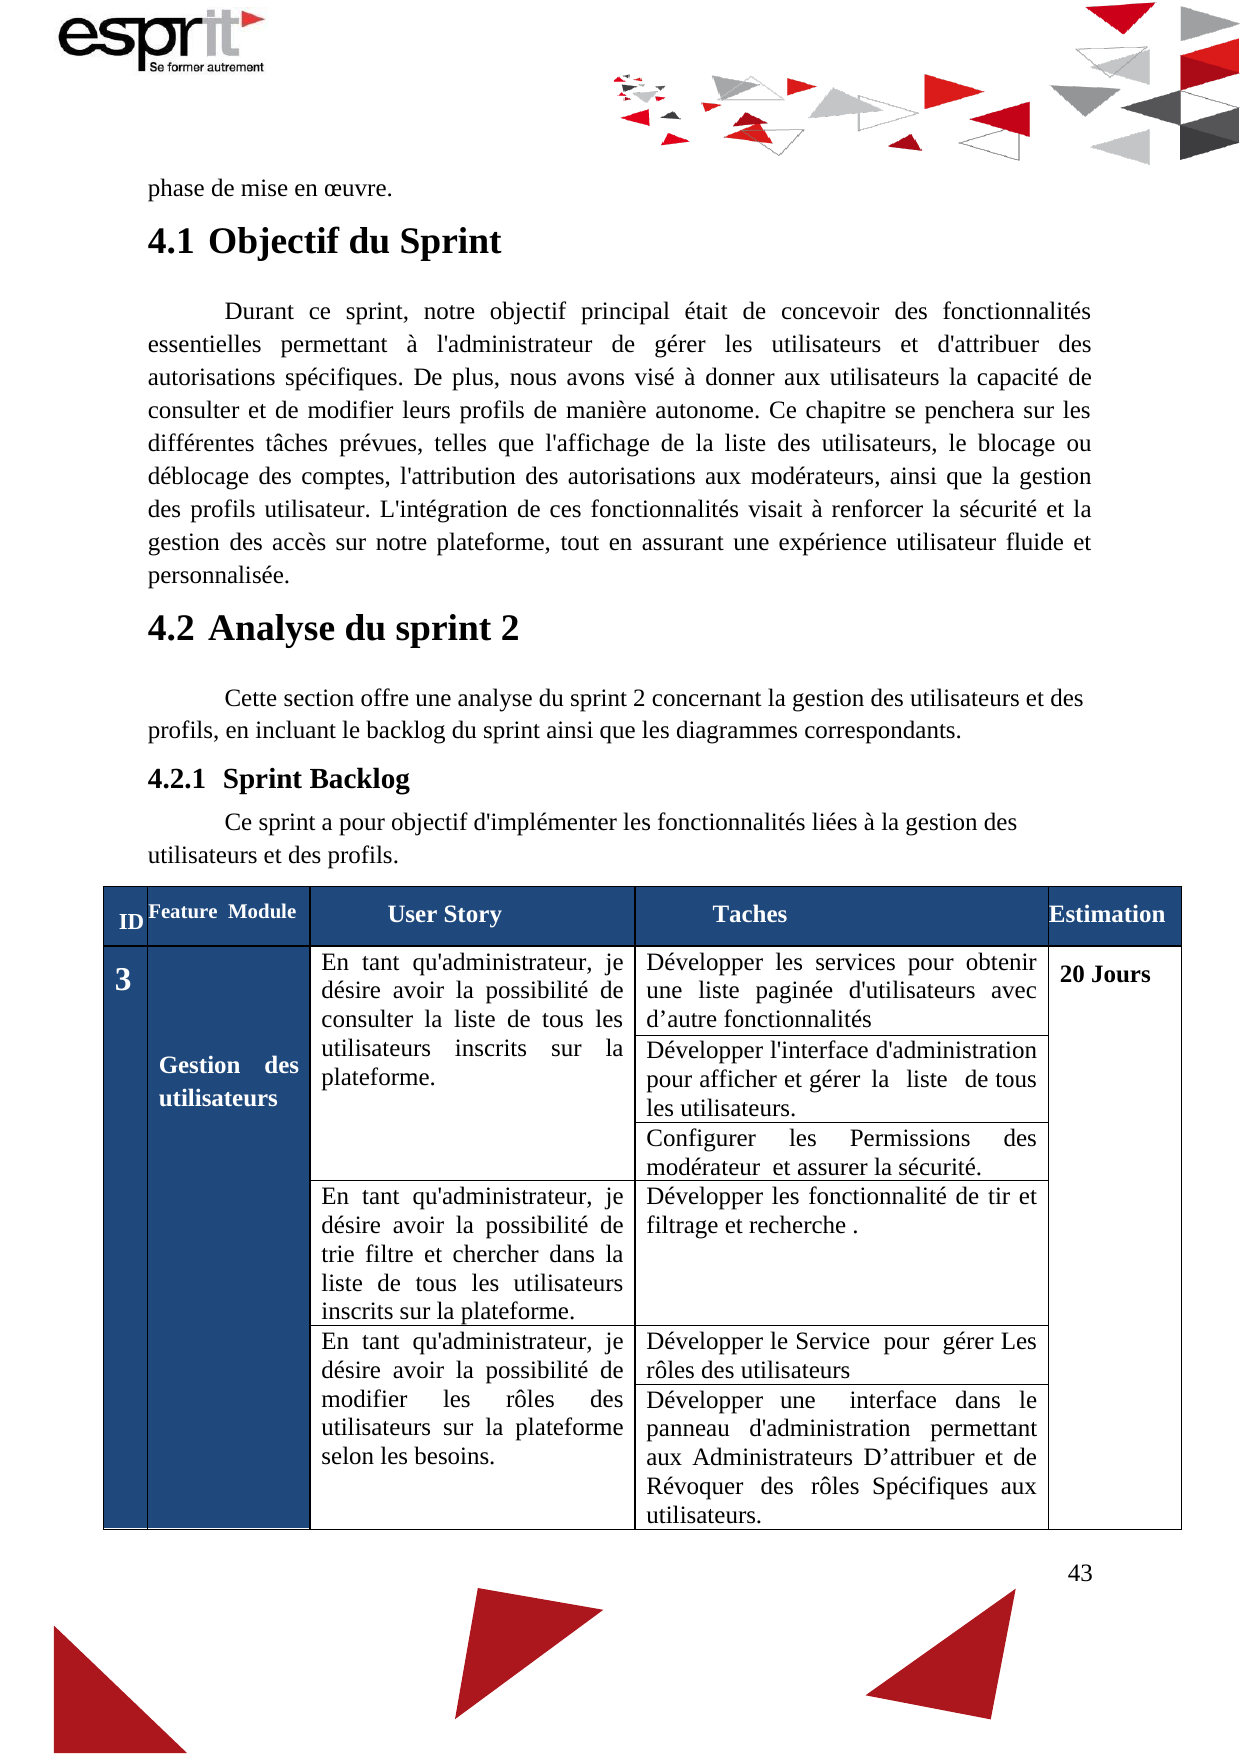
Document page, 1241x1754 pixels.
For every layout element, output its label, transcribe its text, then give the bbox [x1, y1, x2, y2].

text Cette section offre une analyse du sprint 2 concernant la gestion des utilisateurs et des profils, en incluant le backlog du sprint ainsi que les diagrammes correspondants. [148, 683, 1093, 744]
table_header Développer les services pour obtenir une liste paginée d'utilisateurs avec d’autre fonctionnalités [636, 947, 1048, 1034]
table_header Gestion des utilisateurs [148, 947, 309, 1528]
picture [54, 7, 269, 75]
table_cell En tant qu'administrateur, je désire avoir la possibilité de trie filtre et chercher dans la liste de tous les utilisateurs inscrits sur la plateforme. [311, 1181, 634, 1325]
table_cell En tant qu'administrateur, je désire avoir la possibilité de modifier les rôles des utilisateurs sur la plateforme selon les besoins. [311, 1326, 634, 1528]
table_header Feature Module [148, 887, 309, 945]
table_header Estimation [1049, 887, 1181, 945]
table_header Taches [636, 887, 1048, 945]
table_cell Développer les fonctionnalité de tir et filtrage et recherche . [636, 1181, 1048, 1325]
text Ce sprint a pour objectif d'implémenter les fonctionnalités liées à la gestion des utilisateurs et des profils. [148, 807, 1093, 869]
table_header En tant qu'administrateur, je désire avoir la possibilité de consulter la liste de tous les utilisateurs inscrits sur la plateforme. [311, 947, 634, 1180]
picture [613, 0, 1241, 167]
subtitle Objectif du Sprint [148, 218, 1093, 262]
table_header ID [104, 887, 147, 945]
table_cell Développer le Service pour gérer Les rôles des utilisateurs [636, 1326, 1048, 1384]
table_header User Story [311, 887, 634, 945]
subtitle Analyse du sprint 2 [148, 605, 1093, 648]
table_cell Développer l'interface d'administration pour afficher et gérer la liste de tous les utilisateurs. [636, 1036, 1048, 1122]
table_cell Développer une interface dans le panneau d'administration permettant aux Administrateurs D’attribuer et de Révoquer des rôles Spécifiques aux utilisateurs. [636, 1385, 1048, 1528]
text Durant ce sprint, notre objectif principal était de concevoir des fonctionnalités essentielles permettant à l'administrateur de gérer les utilisateurs et d'attribuer des autorisations spécifiques. De plus, nous avons visé à donner aux utilisateurs la capacité de consulter et de modifier leurs profils de manière autonome. Ce chapitre se penchera sur les différentes tâches prévues, telles que l'affichage de la liste des utilisateurs, le blocage ou déblocage des comptes, l'attribution des autorisations aux modérateurs, ainsi que la gestion des profils utilisateur. L'intégration de ces fonctionnalités visait à renforcer la sécurité et la gestion des accès sur notre plateforme, tout en assurant une expérience utilisateur fluide et personnalisée. [148, 296, 1093, 589]
table_header 20 Jours [1049, 947, 1181, 1528]
subtitle Sprint Backlog [148, 761, 1093, 795]
table_cell Configurer les Permissions des modérateur et assurer la sécurité. [636, 1123, 1048, 1180]
table_header 3 [104, 947, 147, 1528]
